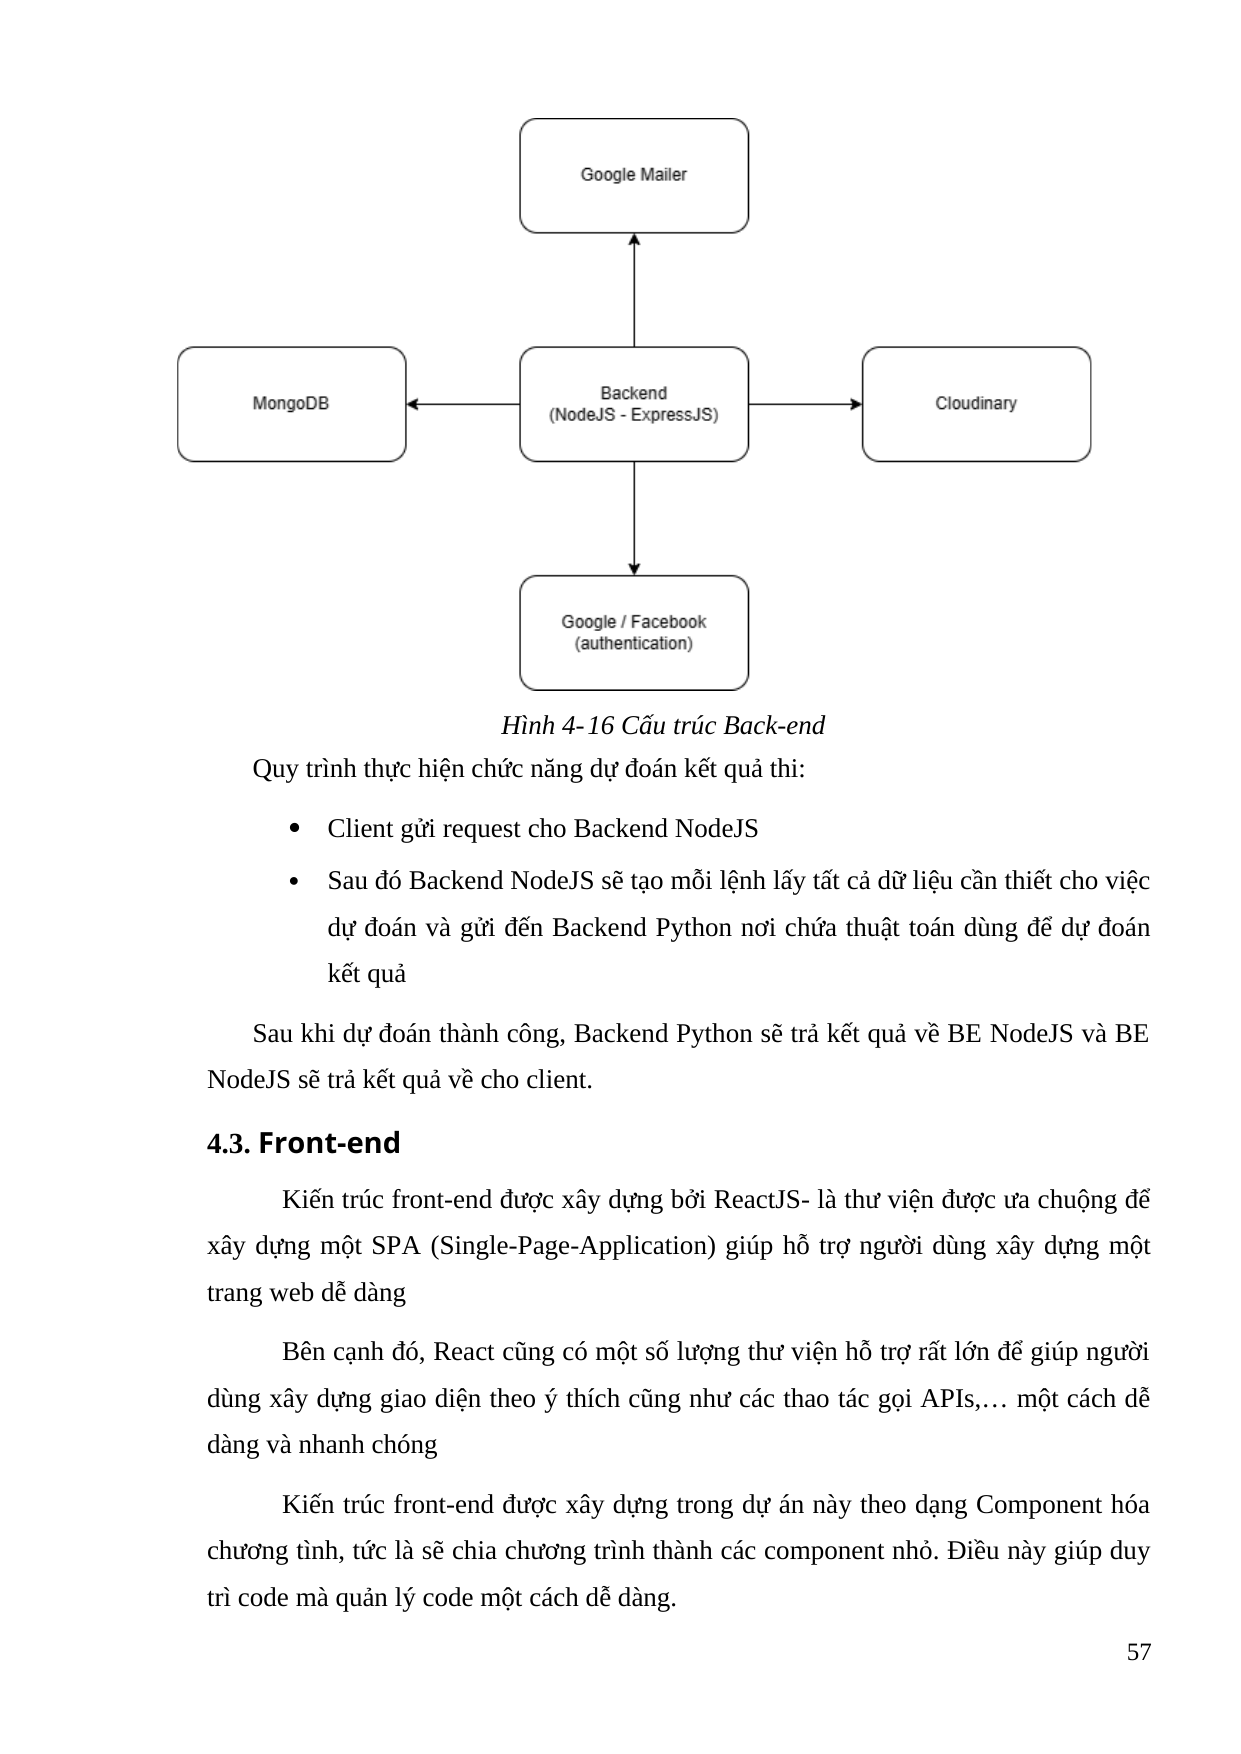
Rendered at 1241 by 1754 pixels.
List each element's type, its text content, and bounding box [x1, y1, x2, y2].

text Kiến trúc front-end được xây dựng trong dự án này theo dạng Component hóa chương tình, tức là sẽ chia chương trình thành các component nhỏ. Điều này giúp duy trì code mà quản lý code một cách dễ dàng. [207, 1488, 1152, 1612]
picture [177, 118, 1092, 691]
subtitle Front-end [207, 1123, 1152, 1162]
text Quy trình thực hiện chức năng dự đoán kết quả thi: [177, 752, 1152, 784]
text Sau khi dự đoán thành công, Backend Python sẽ trả kết quả về BE NodeJS và BE NodeJS sẽ trả kết quả về cho client. [207, 1017, 1152, 1094]
text Bên cạnh đó, React cũng có một số lượng thư viện hỗ trợ rất lớn để giúp người dùng xây dựng giao diện theo ý thích cũng như các thao tác gọi APIs,… một cách dễ dàng và nhanh chóng [207, 1335, 1152, 1460]
text Kiến trúc front-end được xây dựng bởi ReactJS- là thư viện được ưa chuộng để xây dựng một SPA (Single-Page-Application) giúp hỗ trợ người dùng xây dựng một trang web dễ dàng [207, 1183, 1152, 1307]
list Sau đó Backend NodeJS sẽ tạo mỗi lệnh lấy tất cả dữ liệu cần thiết cho việc dự đoán và gửi đến Backend Python nơi chứa thuật toán dùng để dự đoán kết quả [290, 864, 1152, 989]
list Client gửi request cho Backend NodeJS [290, 812, 1152, 843]
